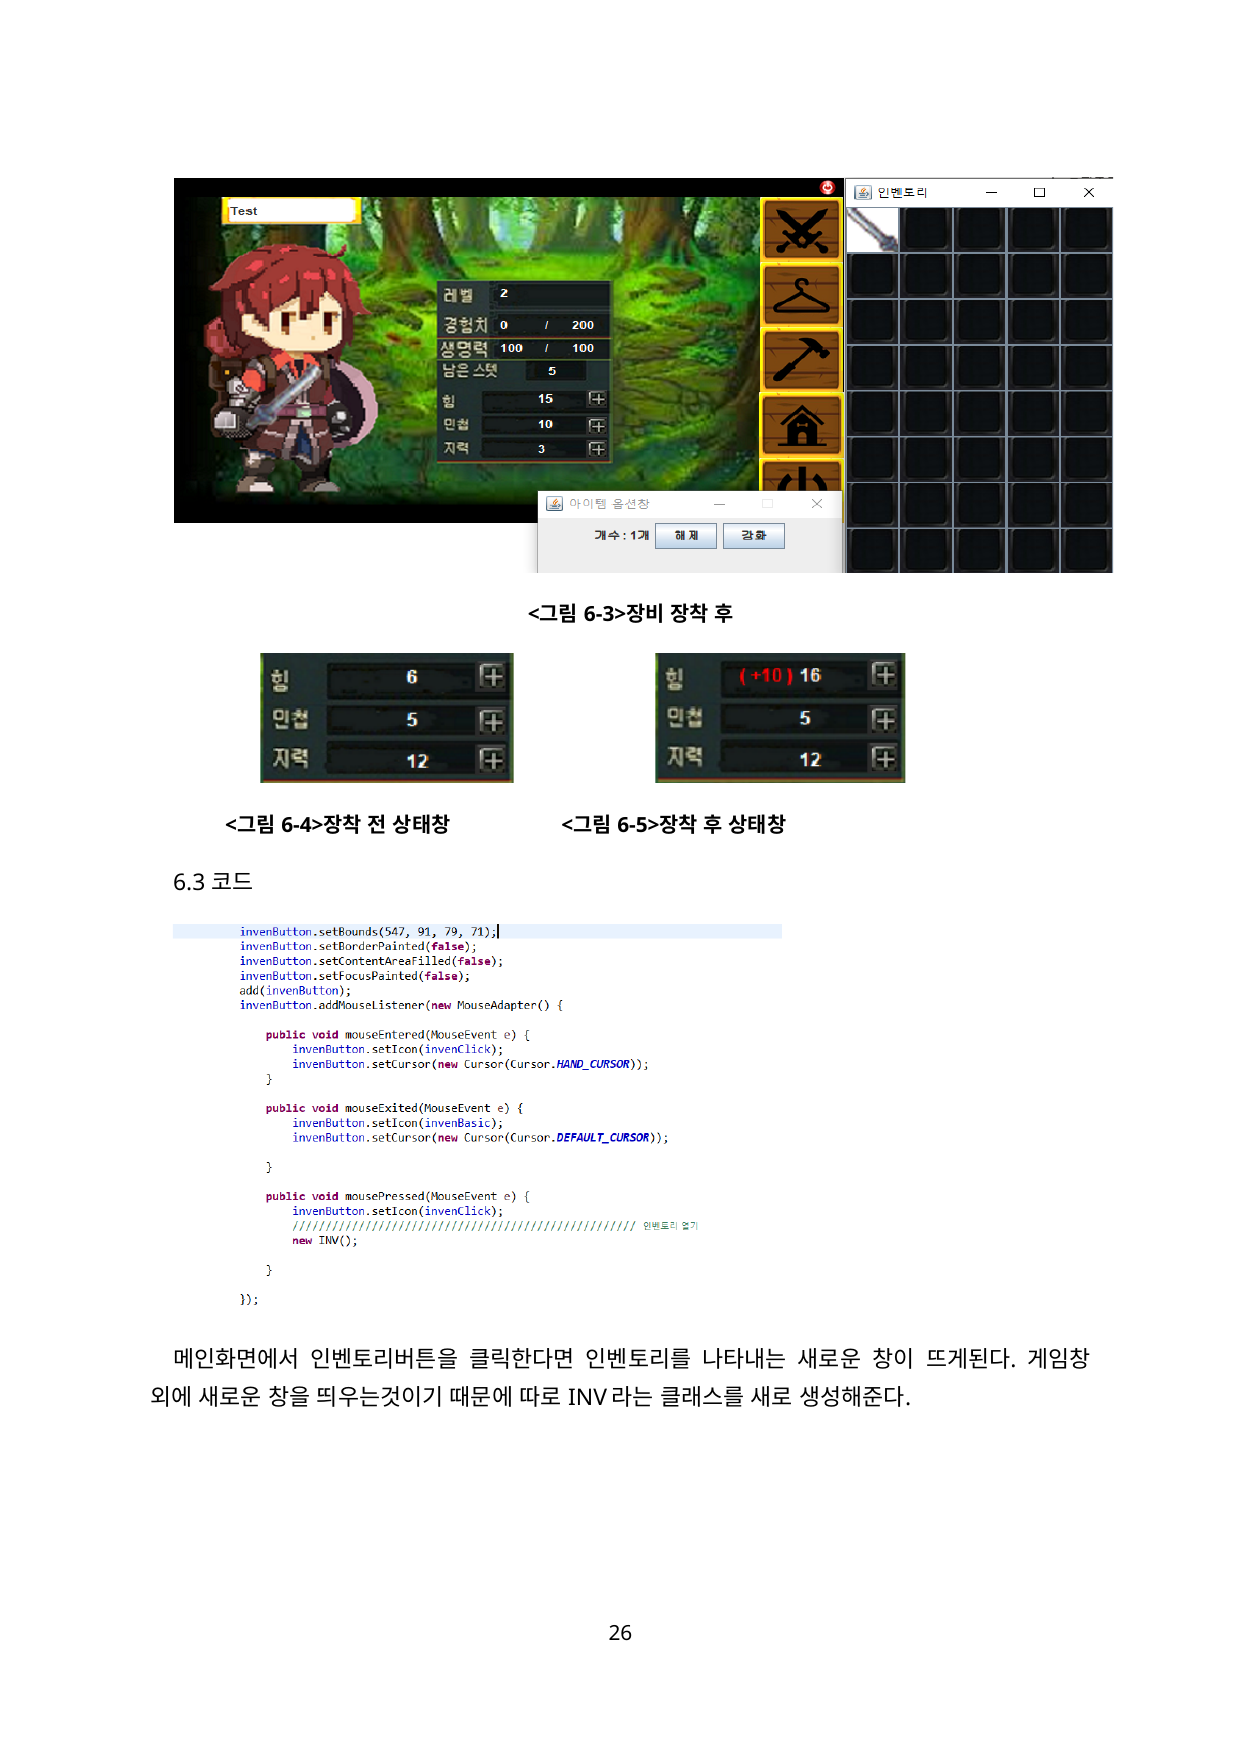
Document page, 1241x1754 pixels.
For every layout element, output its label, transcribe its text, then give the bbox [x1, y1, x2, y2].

picture [655, 653, 906, 783]
text 6.3 코드 [150, 863, 1090, 897]
picture [172, 922, 782, 1316]
text <그림 6-4>장착 전 상태창 <그림 6-5>장착 후 상태창 [150, 808, 1090, 838]
picture [172, 177, 1114, 573]
text 메인화면에서 인벤토리버튼을 클릭한다면 인벤토리를 나타내는 새로운 창이 뜨게된다. 게임창 외에 새로운 창을 띄우는것이기 때문에 따로 INV라는 클래스를 새로 생성해준다. [150, 1341, 1090, 1412]
text <그림 6-3>장비 장착 후 [150, 597, 1090, 628]
picture [260, 653, 514, 783]
